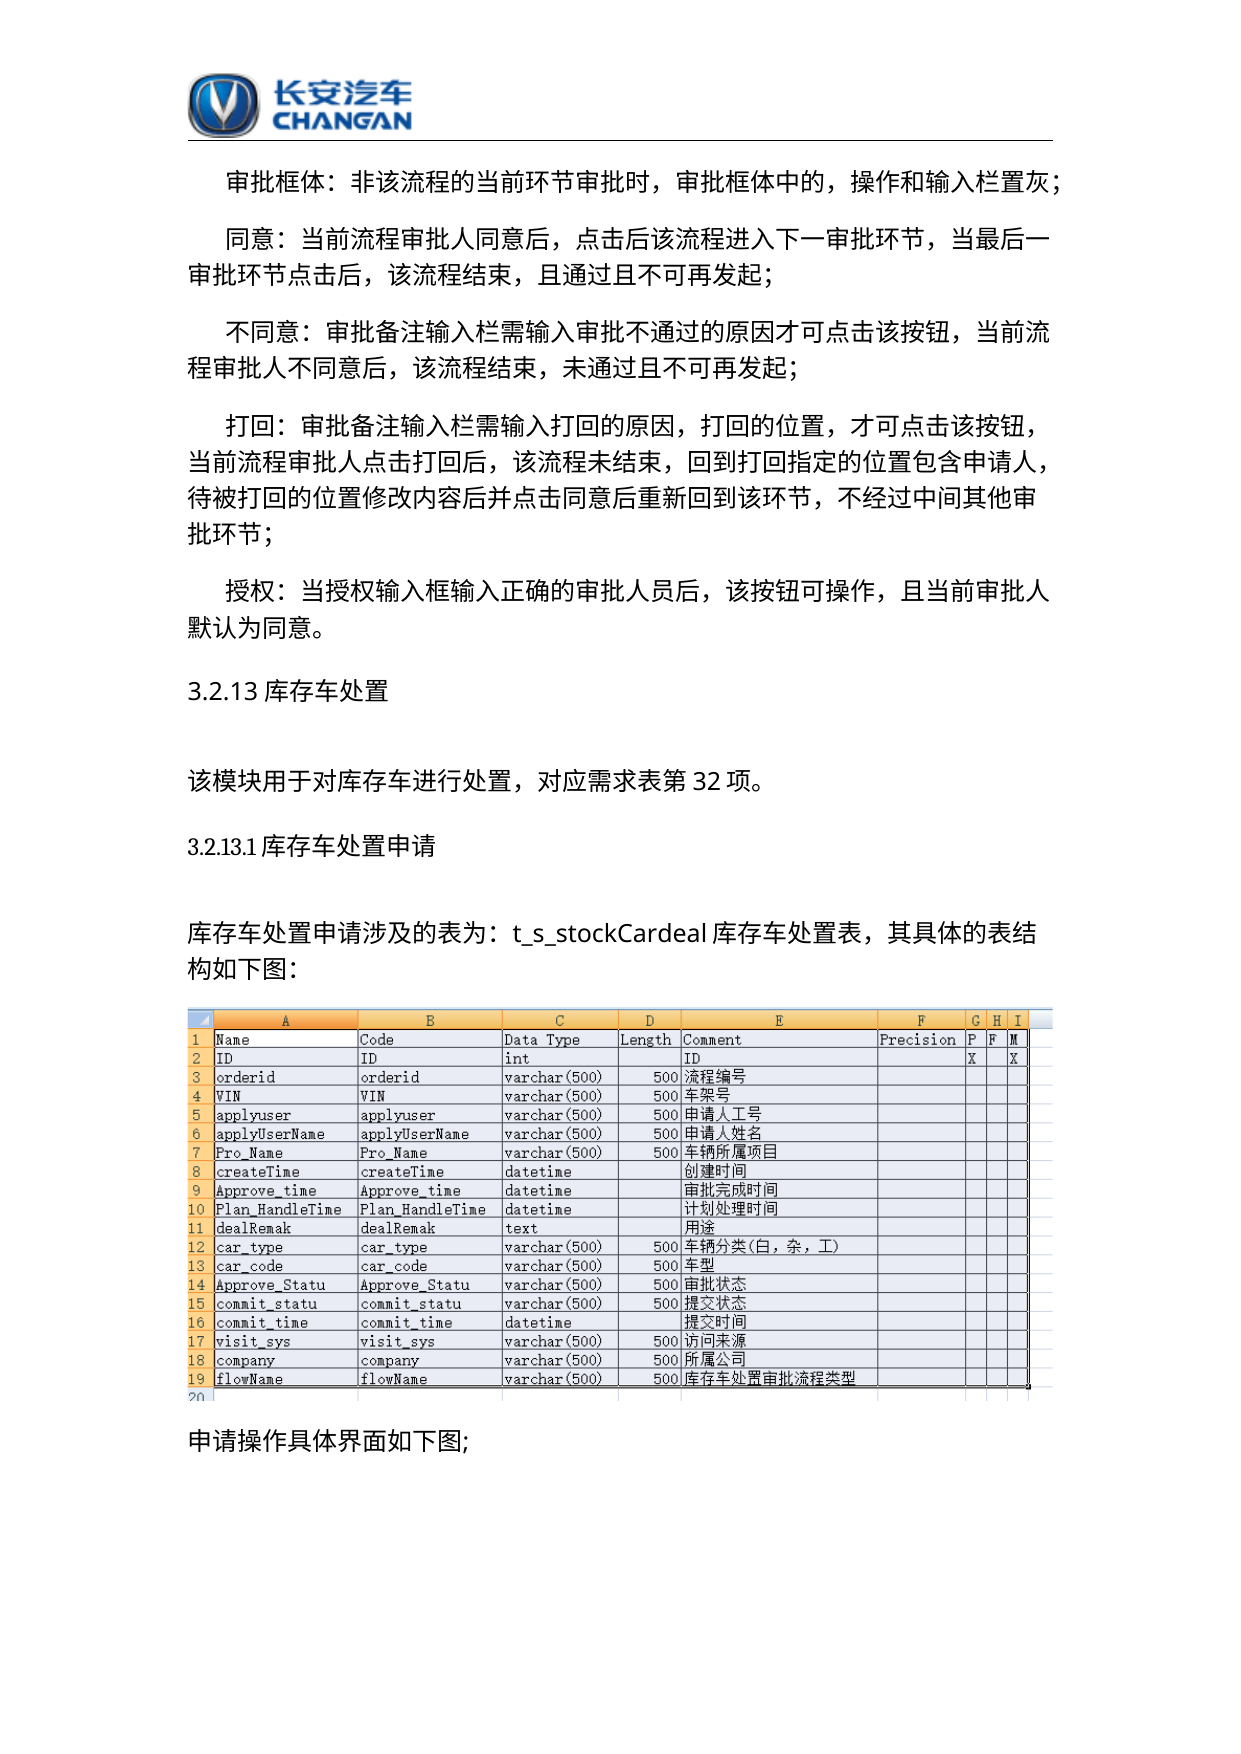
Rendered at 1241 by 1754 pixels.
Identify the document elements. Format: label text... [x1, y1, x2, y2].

text 不同意：审批备注输入栏需输入审批不通过的原因才可点击该按钮，当前流程审批人不同意后，该流程结束，未通过且不可再发起； [187, 313, 1053, 385]
picture [187, 1006, 1053, 1401]
text 同意：当前流程审批人同意后，点击后该流程进入下一审批环节，当最后一审批环节点击后，该流程结束，且通过且不可再发起； [187, 219, 1053, 292]
text 申请操作具体界面如下图; [187, 1422, 1053, 1458]
subtitle 3.2.13 库存车处置 [187, 671, 1053, 708]
subtitle 3.2.13.1 库存车处置申请 [187, 827, 1053, 863]
text 审批框体：非该流程的当前环节审批时，审批框体中的，操作和输入栏置灰； [187, 162, 1053, 198]
picture [187, 73, 432, 138]
text 该模块用于对库存车进行处置，对应需求表第32项。 [187, 761, 1053, 797]
text 授权：当授权输入框输入正确的审批人员后，该按钮可操作，且当前审批人默认为同意。 [187, 572, 1053, 644]
text 打回：审批备注输入栏需输入打回的原因，打回的位置，才可点击该按钮，当前流程审批人点击打回后，该流程未结束，回到打回指定的位置包含申请人，待被打回的位置修改内容后并点击同意后重新回到该环节，不经过中间其他审批环节； [187, 406, 1053, 551]
text 库存车处置申请涉及的表为：t_s_stockCardeal库存车处置表，其具体的表结构如下图： [187, 913, 1053, 986]
